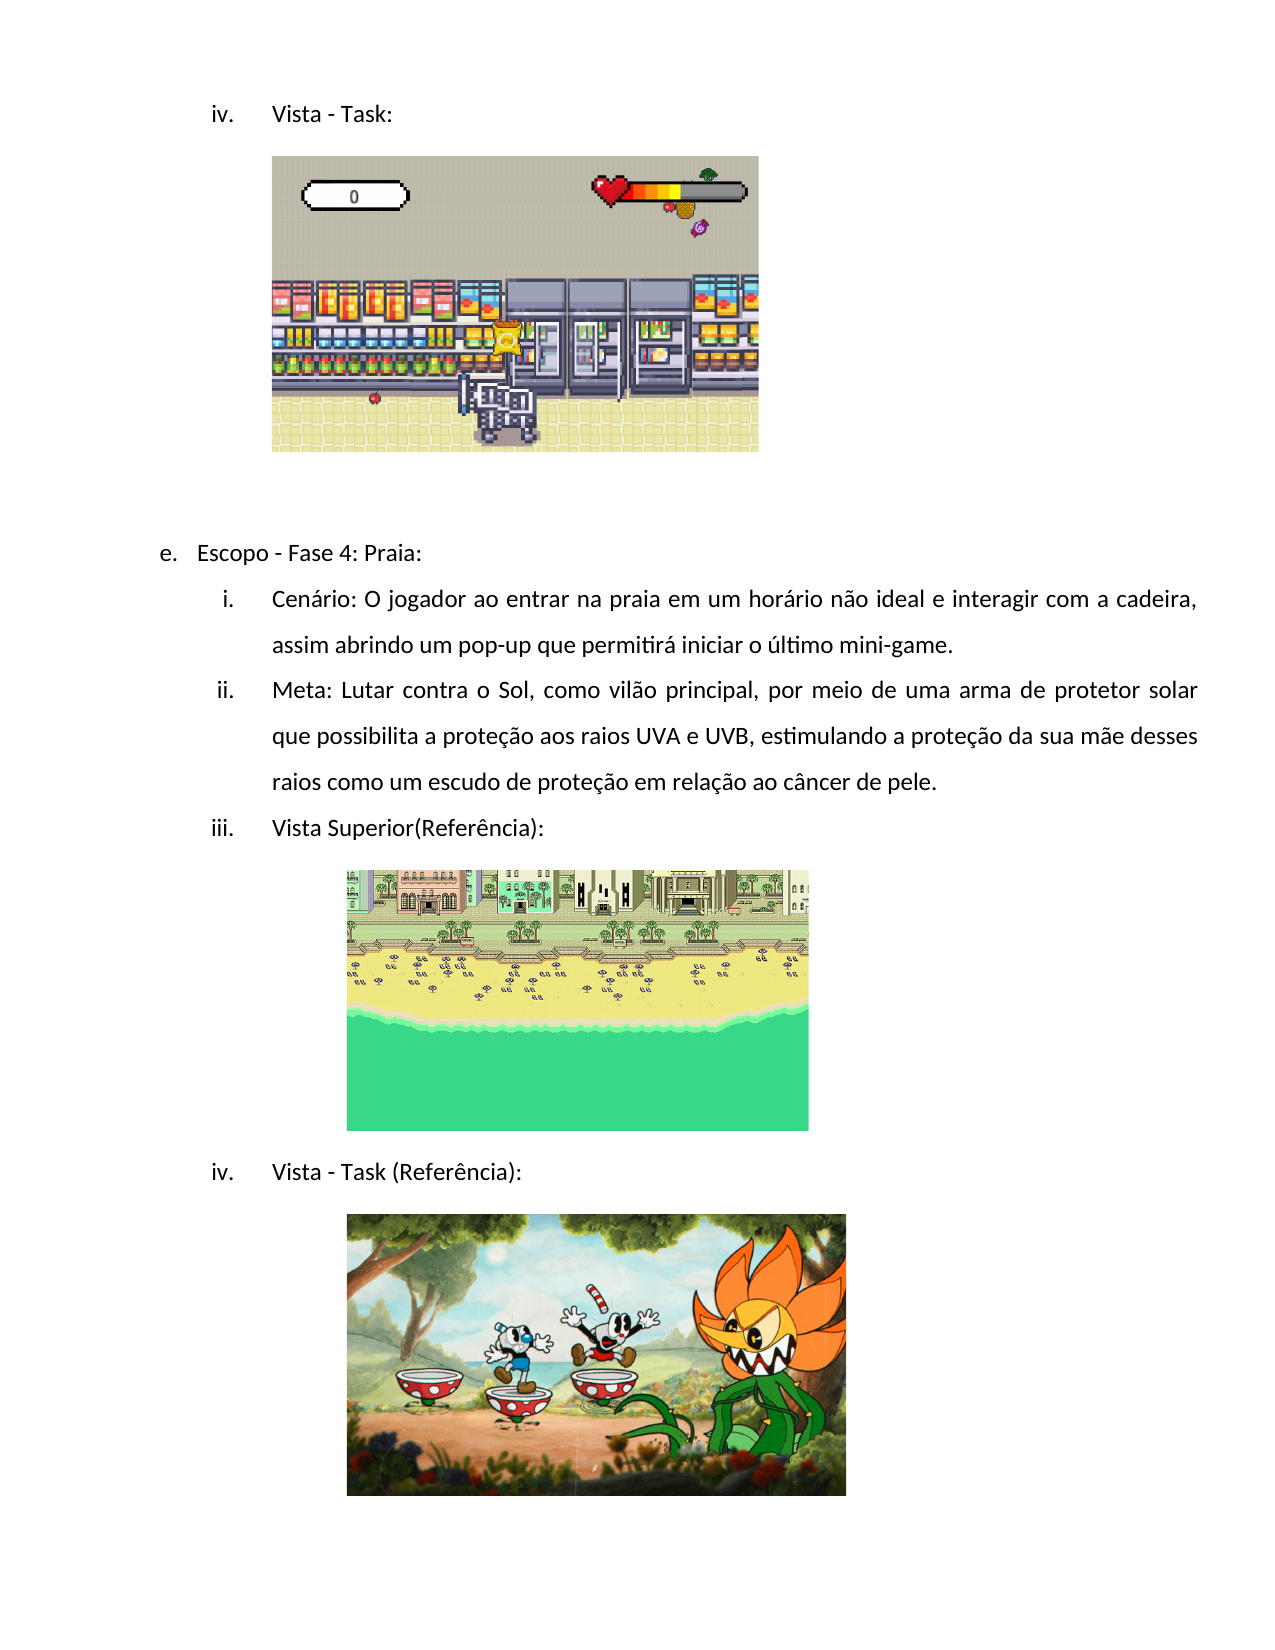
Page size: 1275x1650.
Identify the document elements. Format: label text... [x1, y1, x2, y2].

picture [346, 870, 809, 1131]
list Vista - Task: [234, 98, 1200, 128]
picture [271, 156, 759, 452]
list Meta: Lutar contra o Sol, como vilão principal, por meio de uma arma de protetor solar que possibilita a proteção aos raios UVA e UVB, estimulando a proteção da sua mãe desses raios como um escudo de proteção em relação ao câncer de pele. [234, 674, 1200, 797]
list Cenário: O jogador ao entrar na praia em um horário não ideal e interagir com a cadeira, assim abrindo um pop-up que permitirá iniciar o último mini-game. [234, 583, 1200, 659]
list Vista - Task (Referência): [234, 1157, 1200, 1187]
list Vista Superior(Referência): [234, 812, 1200, 842]
picture [346, 1214, 847, 1496]
list Escopo - Fase 4: Praia: [159, 537, 1200, 568]
